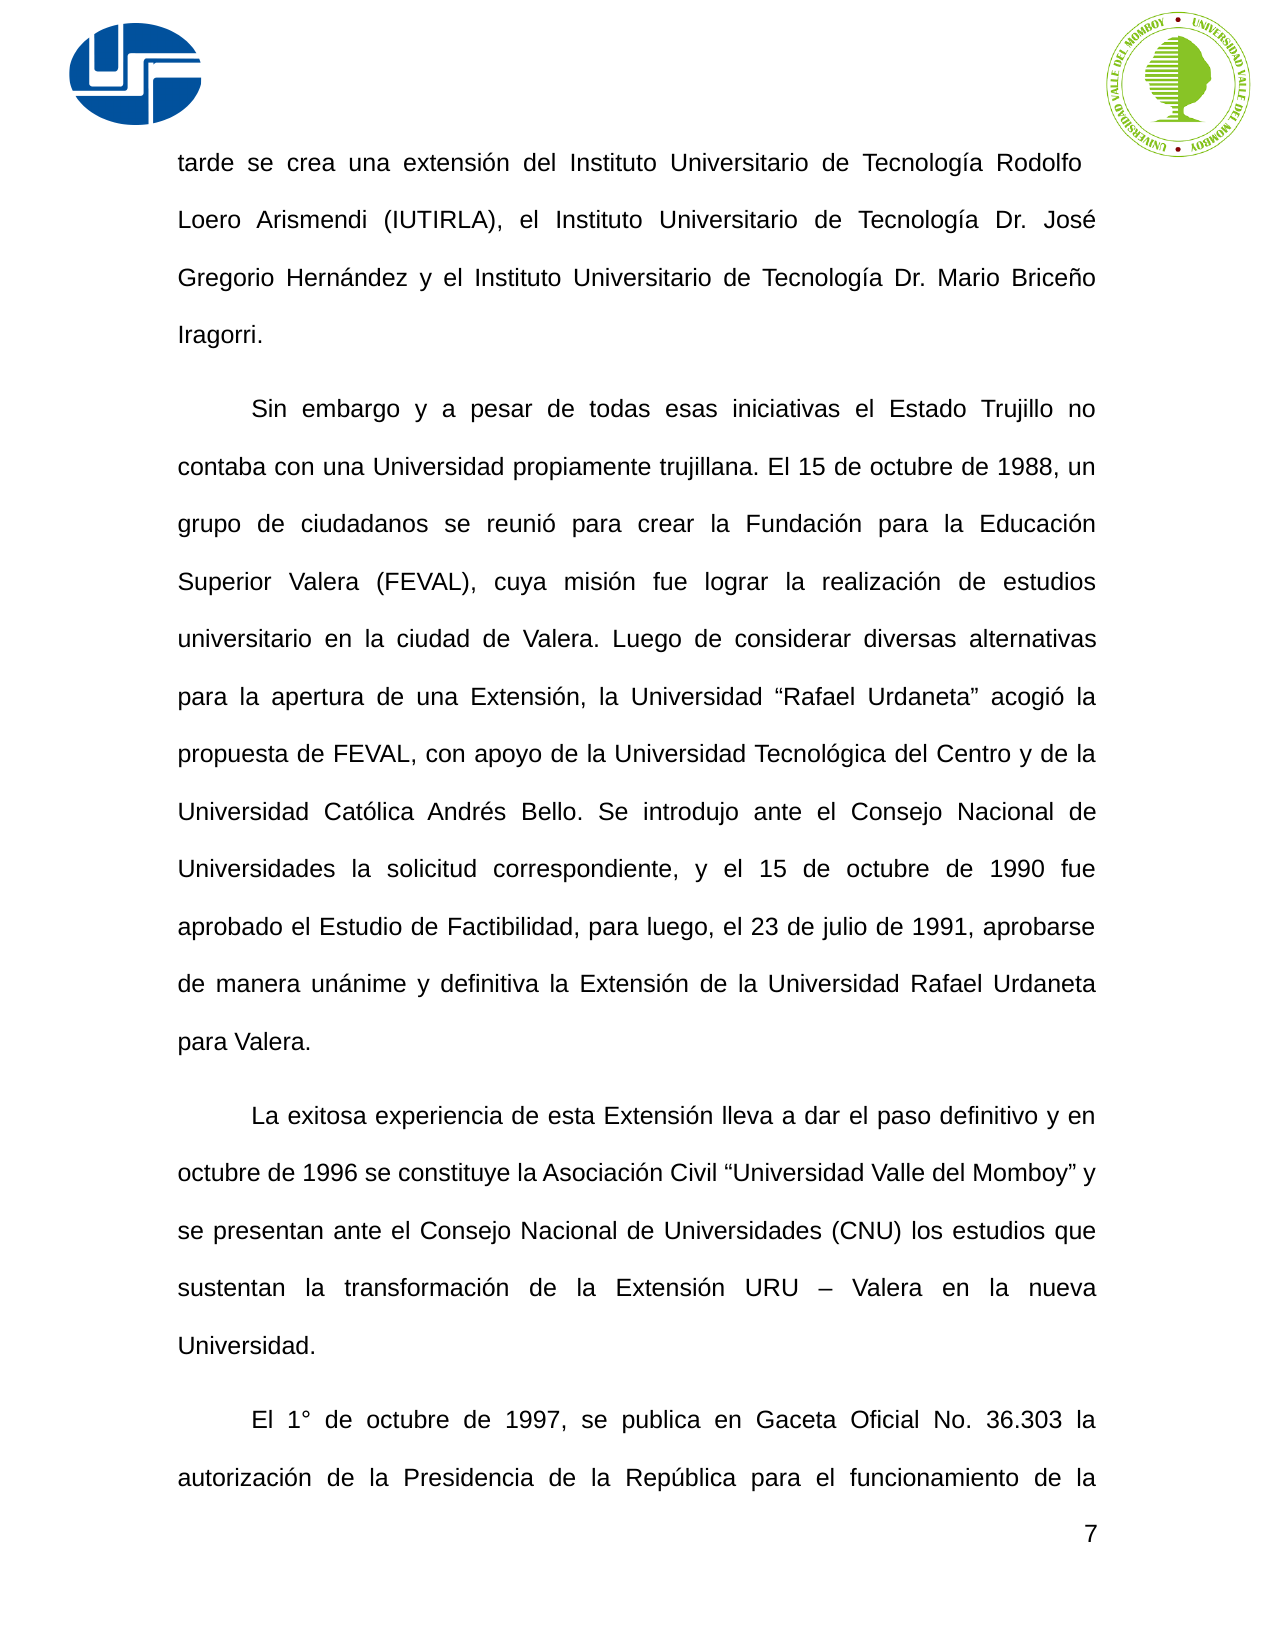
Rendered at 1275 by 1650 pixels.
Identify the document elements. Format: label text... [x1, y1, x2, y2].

text Sin embargo y a pesar de todas esas iniciativas el Estado Trujillo no contaba con una Universidad propiamente trujillana. El 15 de octubre de 1988, un grupo de ciudadanos se reunió para crear la Fundación para la Educación Superior Valera (FEVAL), cuya misión fue lograr la realización de estudios universitario en la ciudad de Valera. Luego de considerar diversas alternativas para la apertura de una Extensión, la Universidad “Rafael Urdaneta” acogió la propuesta de FEVAL, con apoyo de la Universidad Tecnológica del Centro y de la Universidad Católica Andrés Bello. Se introdujo ante el Consejo Nacional de Universidades la solicitud correspondiente, y el 15 de octubre de 1990 fue aprobado el Estudio de Factibilidad, para luego, el 23 de julio de 1991, aprobarse de manera unánime y definitiva la Extensión de la Universidad Rafael Urdaneta para Valera. [177, 394, 1098, 1056]
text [177, 1405, 1098, 1491]
picture [1102, 7, 1254, 160]
text La exitosa experiencia de esta Extensión lleva a dar el paso definitivo y en octubre de 1996 se constituye la Asociación Civil “Universidad Valle del Momboy” y se presentan ante el Consejo Nacional de Universidades (CNU) los estudios que sustentan la transformación de la Extensión URU – Valera en la nueva Universidad. [177, 1101, 1098, 1360]
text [177, 148, 1098, 349]
picture [69, 23, 202, 125]
